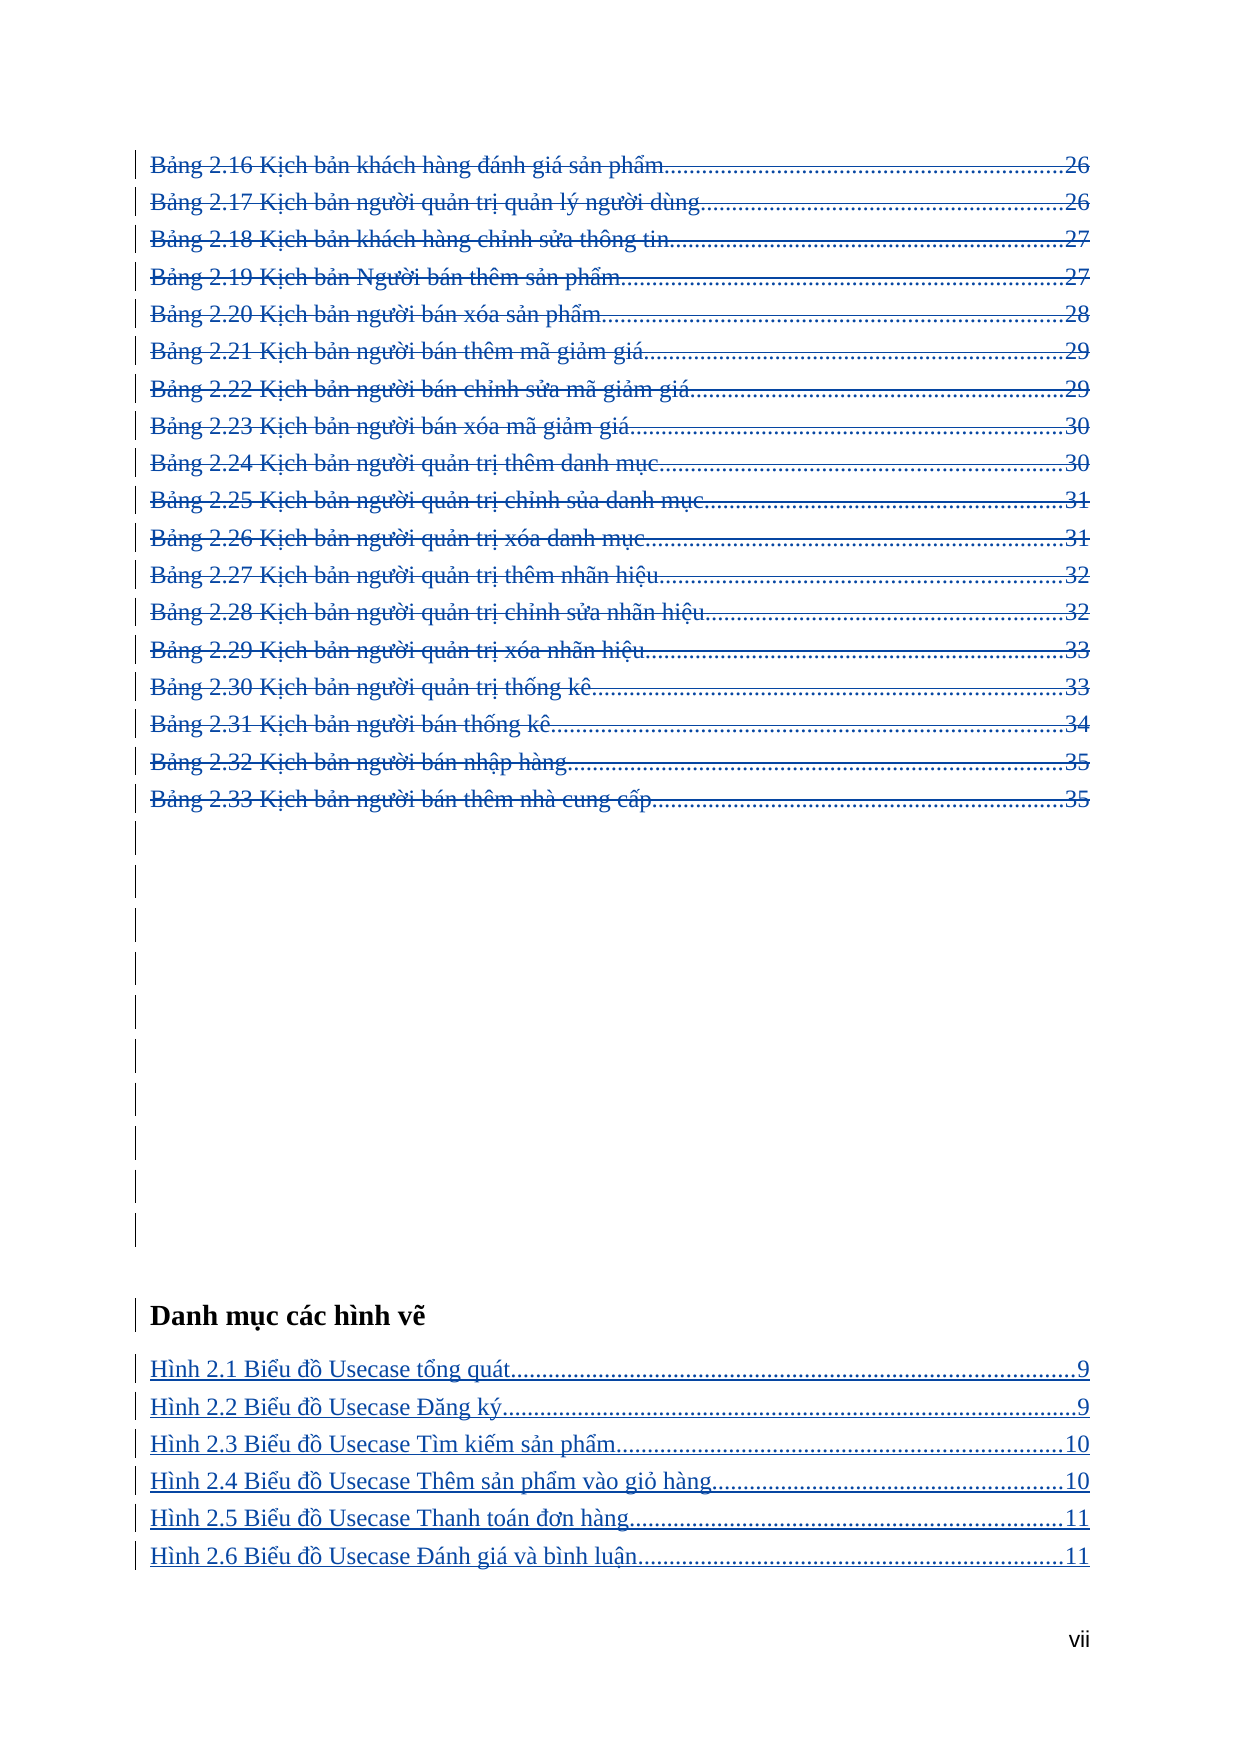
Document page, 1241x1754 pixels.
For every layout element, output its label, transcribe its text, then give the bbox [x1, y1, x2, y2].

subtitle Danh mục các hình vẽ [150, 1298, 1090, 1332]
